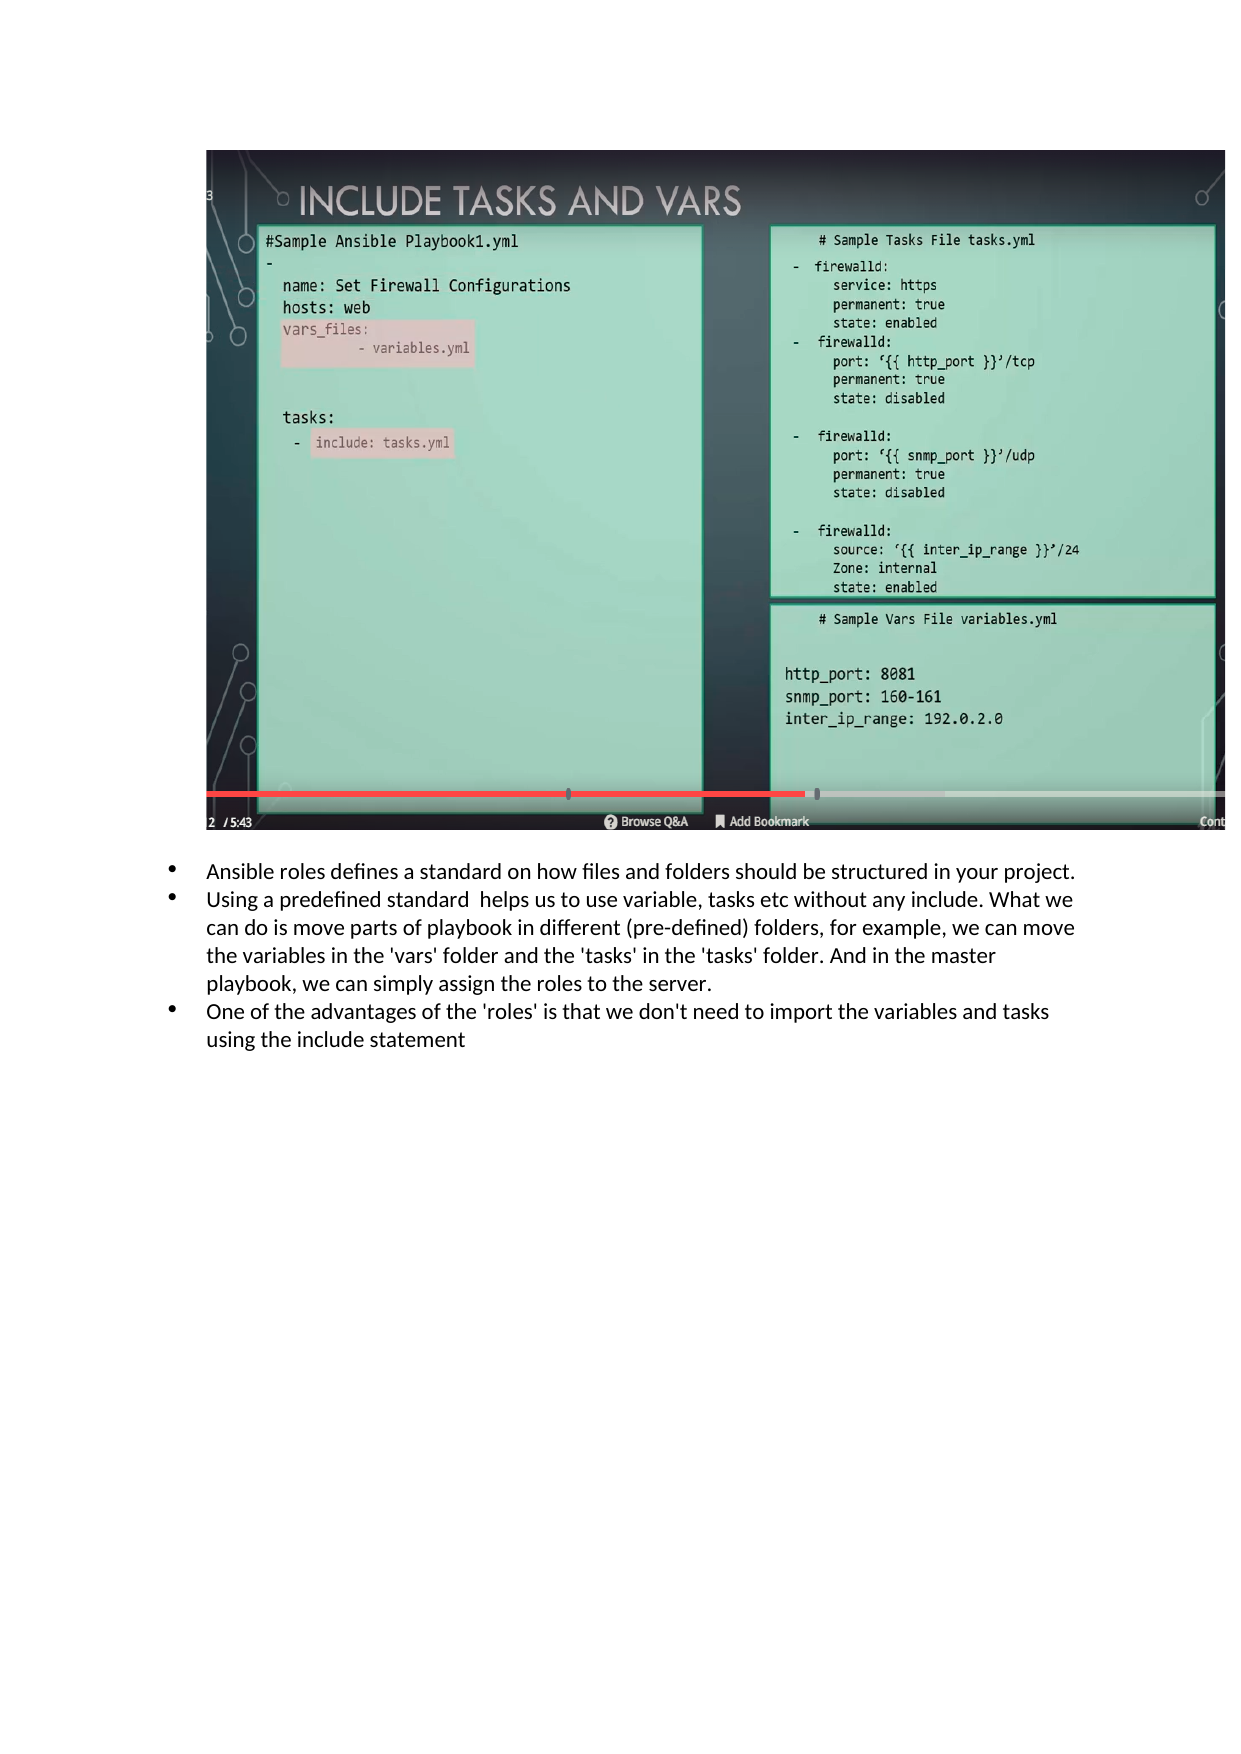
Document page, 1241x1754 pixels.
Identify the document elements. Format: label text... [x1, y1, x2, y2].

list One of the advantages of the 'roles' is that we don't need to import the variables and tasks using the include statement [169, 997, 1090, 1053]
picture [206, 150, 1225, 830]
list Ansible roles defines a standard on how files and folders should be structured in your project. [169, 857, 1090, 885]
list Using a predefined standard helps us to use variable, tasks etc without any include. What we can do is move parts of playbook in different (pre-defined) folders, for example, we can move the variables in the 'vars' folder and the 'tasks' in the 'tasks' folder. And in the master playbook, we can simply assign the roles to the server. [169, 885, 1090, 997]
